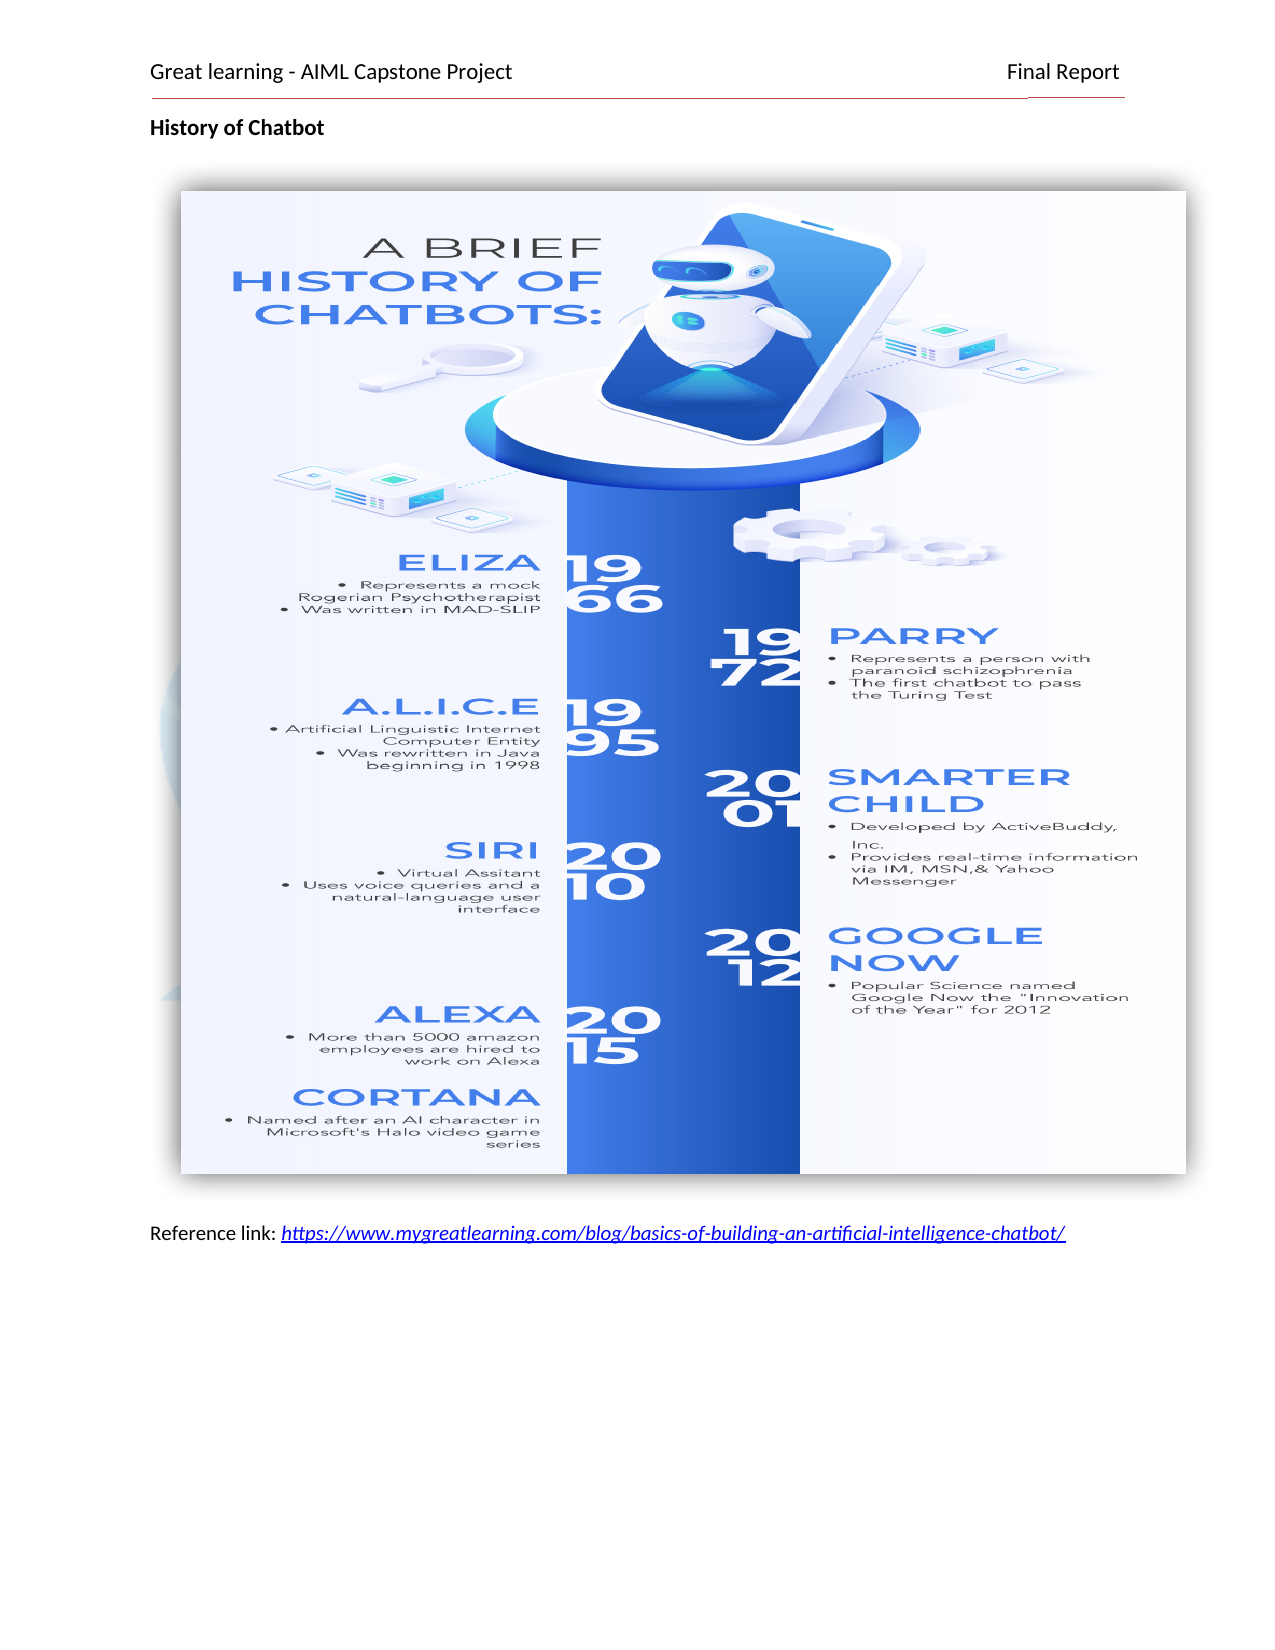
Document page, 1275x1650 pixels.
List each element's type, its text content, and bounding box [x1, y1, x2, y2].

text History of Chatbot [150, 113, 1125, 142]
text Reference link: https://www.mygreatlearning.com/blog/basics-of-building-an-artificial-intelligence-chatbot/ [150, 1220, 1125, 1245]
picture [181, 191, 1186, 1174]
